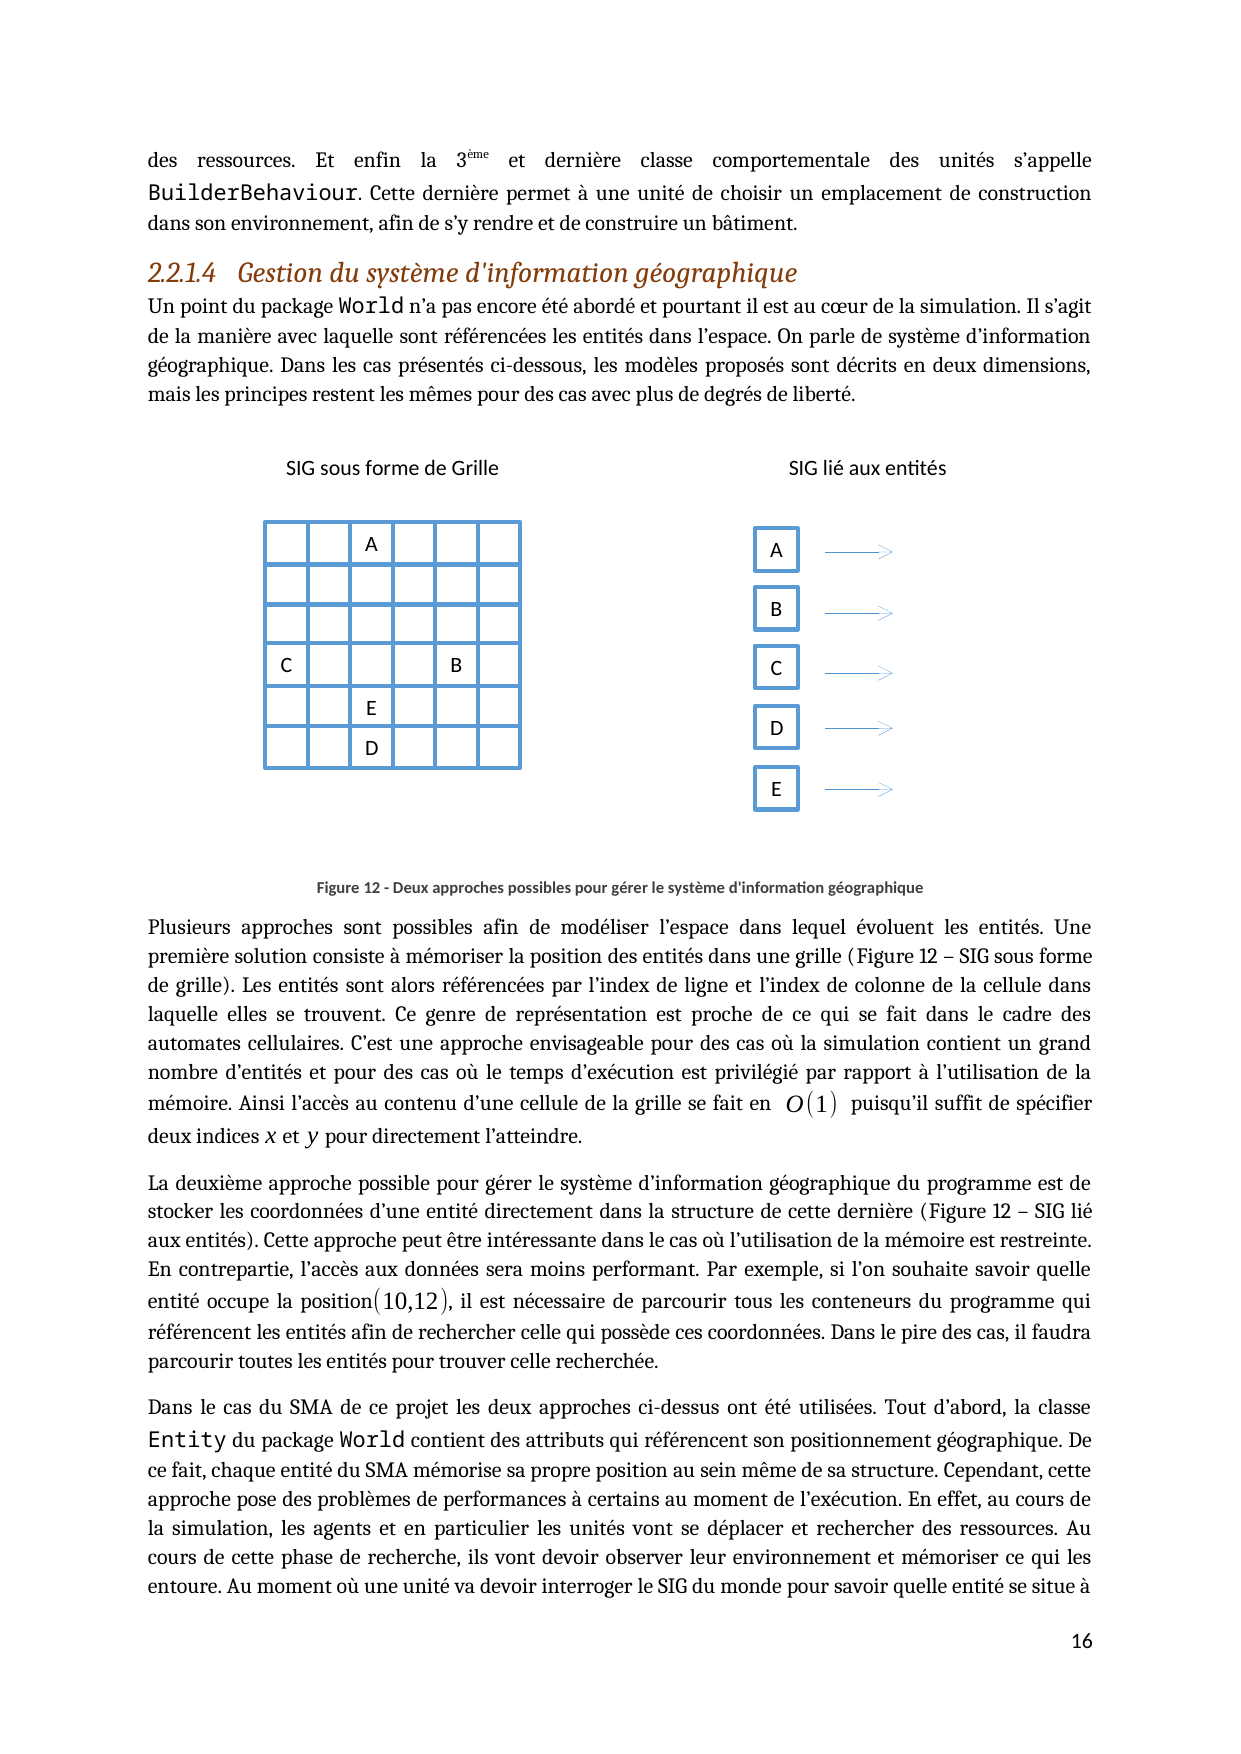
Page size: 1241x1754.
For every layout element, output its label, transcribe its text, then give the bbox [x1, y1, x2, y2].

text La deuxième approche possible pour gérer le système d’information géographique du programme est de stocker les coordonnées d’une entité directement dans la structure de cette dernière (Figure 12 – SIG lié aux entités). Cette approche peut être intéressante dans le cas où l’utilisation de la mémoire est restreinte. En contrepartie, l’accès aux données sera moins performant. Par exemple, si l’on souhaite savoir quelle entité occupe la position, il est nécessaire de parcourir tous les conteneurs du programme qui référencent les entités afin de rechercher celle qui possède ces coordonnées. Dans le pire des cas, il faudra parcourir toutes les entités pour trouver celle recherchée. [148, 1170, 1093, 1374]
subtitle Gestion du système d'information géographique [148, 256, 1093, 290]
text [148, 1394, 1093, 1598]
text Un point du package World n’a pas encore été abordé et pourtant il est au cœur de la simulation. Il s’agit de la manière avec laquelle sont référencées les entités dans l’espace. On parle de système d’information géographique. Dans les cas présentés ci-dessous, les modèles proposés sont décrits en deux dimensions, mais les principes restent les mêmes pour des cas avec plus de degrés de liberté. [148, 290, 1093, 407]
text Plusieurs approches sont possibles afin de modéliser l’espace dans lequel évoluent les entités. Une première solution consiste à mémoriser la position des entités dans une grille (Figure 12 – SIG sous forme de grille). Les entités sont alors référencées par l’index de ligne et l’index de colonne de la cellule dans laquelle elles se trouvent. Ce genre de représentation est proche de ce qui se fait dans le cadre des automates cellulaires. C’est une approche envisageable pour des cas où la simulation contient un grand nombre d’entités et pour des cas où le temps d’exécution est privilégié par rapport à l’utilisation de la mémoire. Ainsi l’accès au contenu d’une cellule de la grille se fait en puisqu’il suffit de spécifier deux indices et pour directement l’atteindre. [148, 915, 1093, 1150]
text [148, 148, 1093, 236]
